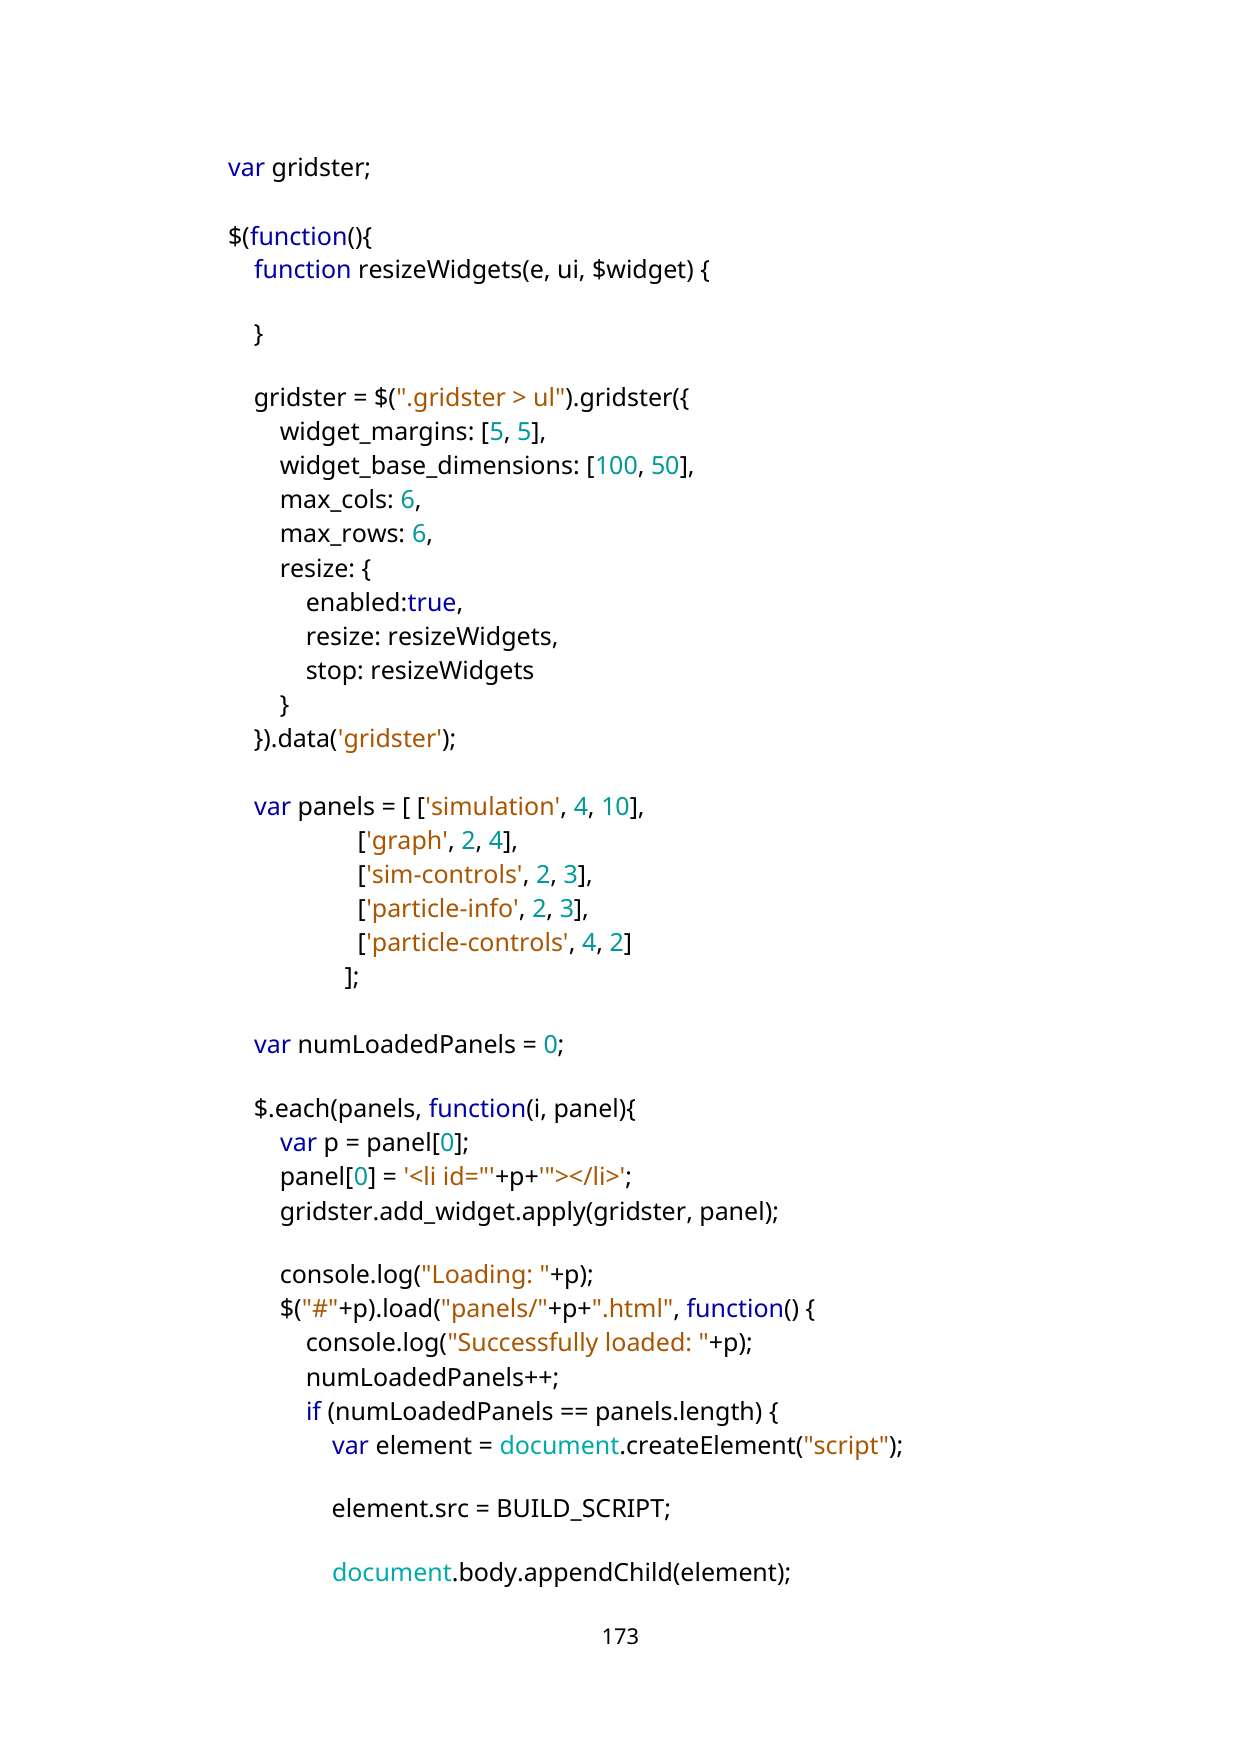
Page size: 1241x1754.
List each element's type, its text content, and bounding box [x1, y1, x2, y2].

text resize: resizeWidgets, [150, 618, 1090, 652]
text widget_margins: [5, 5], [150, 414, 1090, 448]
text $("#"+p).load("panels/"+p+".html", function() { [150, 1291, 1090, 1325]
text var gridster; [150, 150, 1090, 184]
text ['particle-info', 2, 3], [150, 891, 1090, 925]
text gridster = $(".gridster > ul").gridster({ [150, 380, 1090, 414]
text $(function(){ [150, 218, 1090, 252]
text widget_base_dimensions: [100, 50], [150, 448, 1090, 482]
text var element = document.createElement("script"); [150, 1427, 1090, 1461]
text ['sim-controls', 2, 3], [150, 857, 1090, 891]
text $.each(panels, function(i, panel){ [150, 1091, 1090, 1125]
text var p = panel[0]; [150, 1125, 1090, 1159]
text gridster.add_widget.apply(gridster, panel); [150, 1193, 1090, 1227]
text max_cols: 6, [150, 482, 1090, 516]
text enabled:true, [150, 584, 1090, 618]
text max_rows: 6, [150, 516, 1090, 550]
text }).data('gridster'); [150, 721, 1090, 754]
text panel[0] = '<li id="'+p+'"></li>'; [150, 1159, 1090, 1193]
text var numLoadedPanels = 0; [150, 1027, 1090, 1061]
text ]; [150, 959, 1090, 993]
text stop: resizeWidgets [150, 652, 1090, 686]
text if (numLoadedPanels == panels.length) { [150, 1393, 1090, 1427]
text console.log("Successfully loaded: "+p); [150, 1325, 1090, 1359]
text ['graph', 2, 4], [150, 823, 1090, 857]
text } [150, 316, 1090, 350]
text numLoadedPanels++; [150, 1359, 1090, 1393]
text function resizeWidgets(e, ui, $widget) { [150, 252, 1090, 286]
text ['particle-controls', 4, 2] [150, 925, 1090, 959]
text element.src = BUILD_SCRIPT; [150, 1491, 1090, 1525]
text var panels = [ ['simulation', 4, 10], [150, 789, 1090, 823]
text document.body.appendChild(element); [150, 1555, 1090, 1589]
text } [150, 686, 1090, 721]
text resize: { [150, 550, 1090, 584]
text console.log("Loading: "+p); [150, 1257, 1090, 1291]
